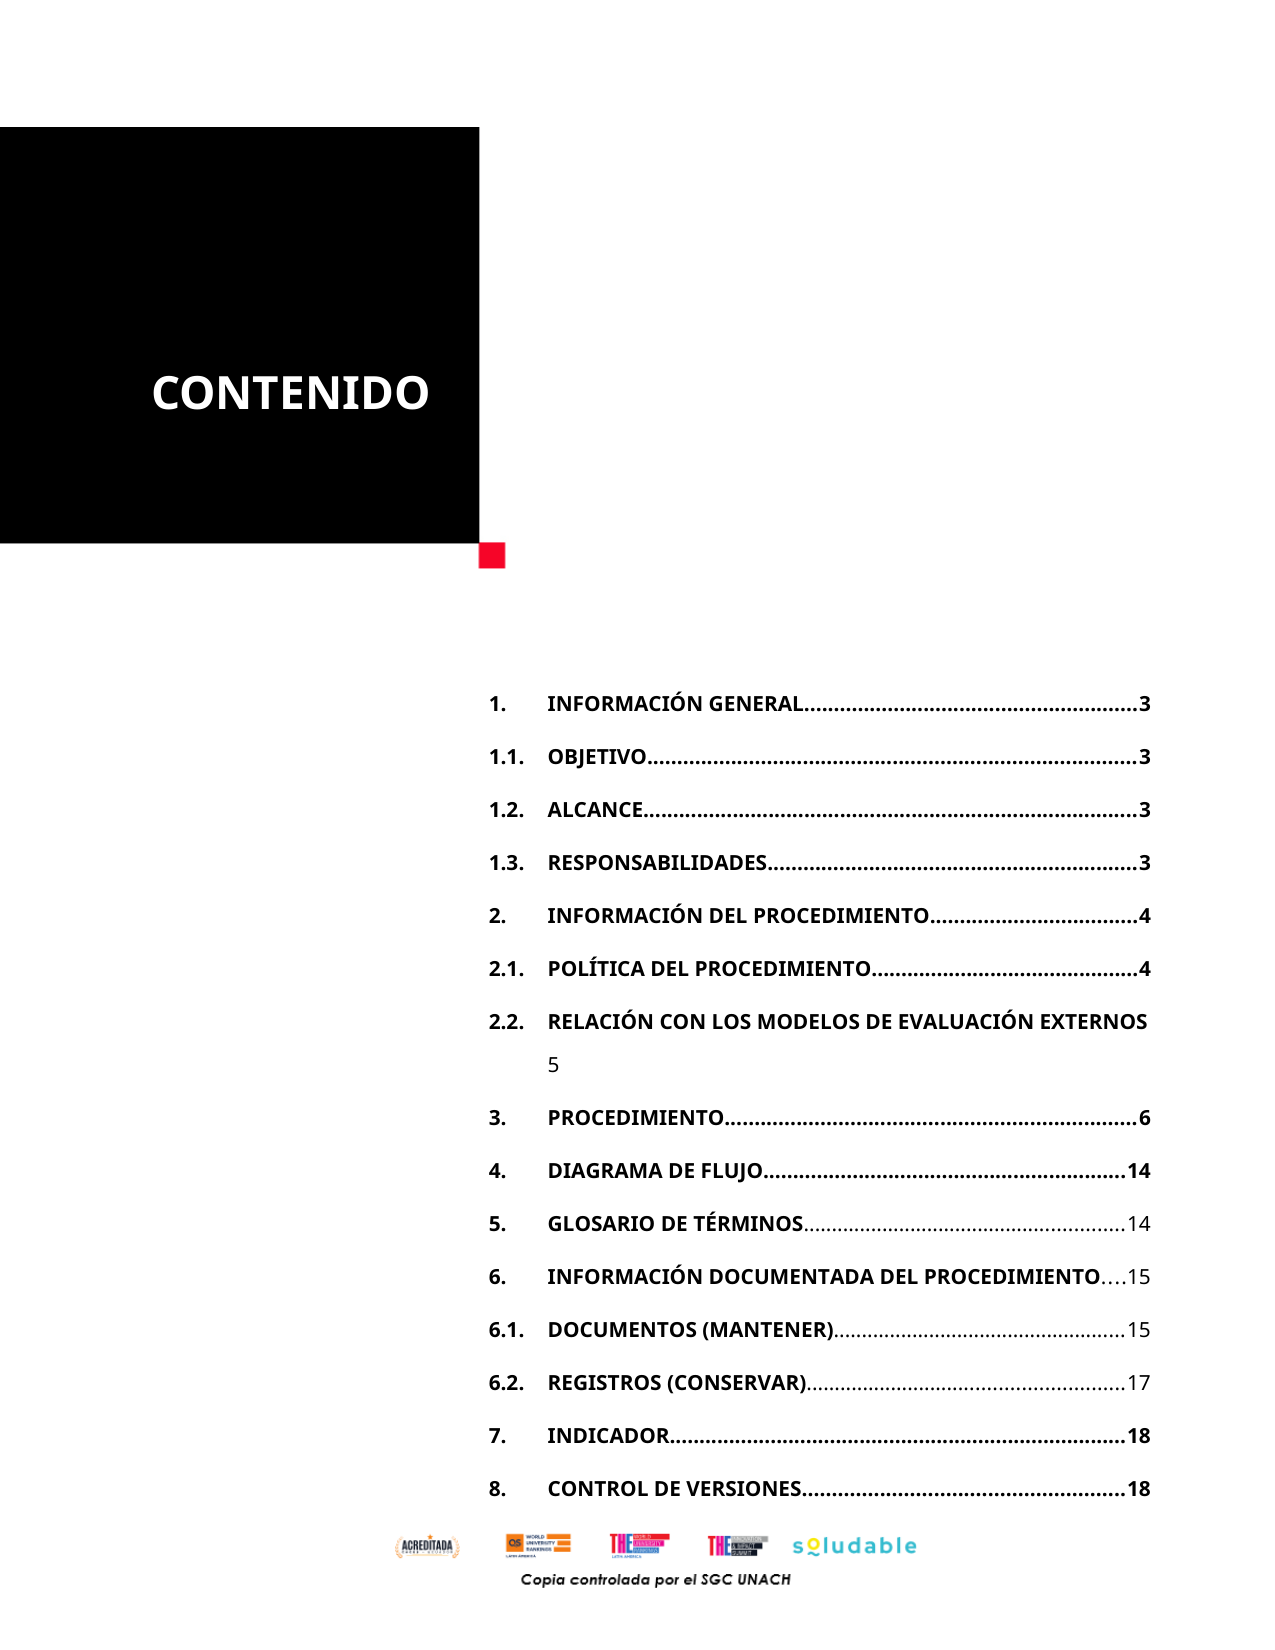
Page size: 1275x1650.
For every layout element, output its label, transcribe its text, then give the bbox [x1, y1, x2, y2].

text CONTENIDO [75, 360, 1152, 423]
picture [391, 1519, 917, 1589]
picture [0, 127, 836, 580]
